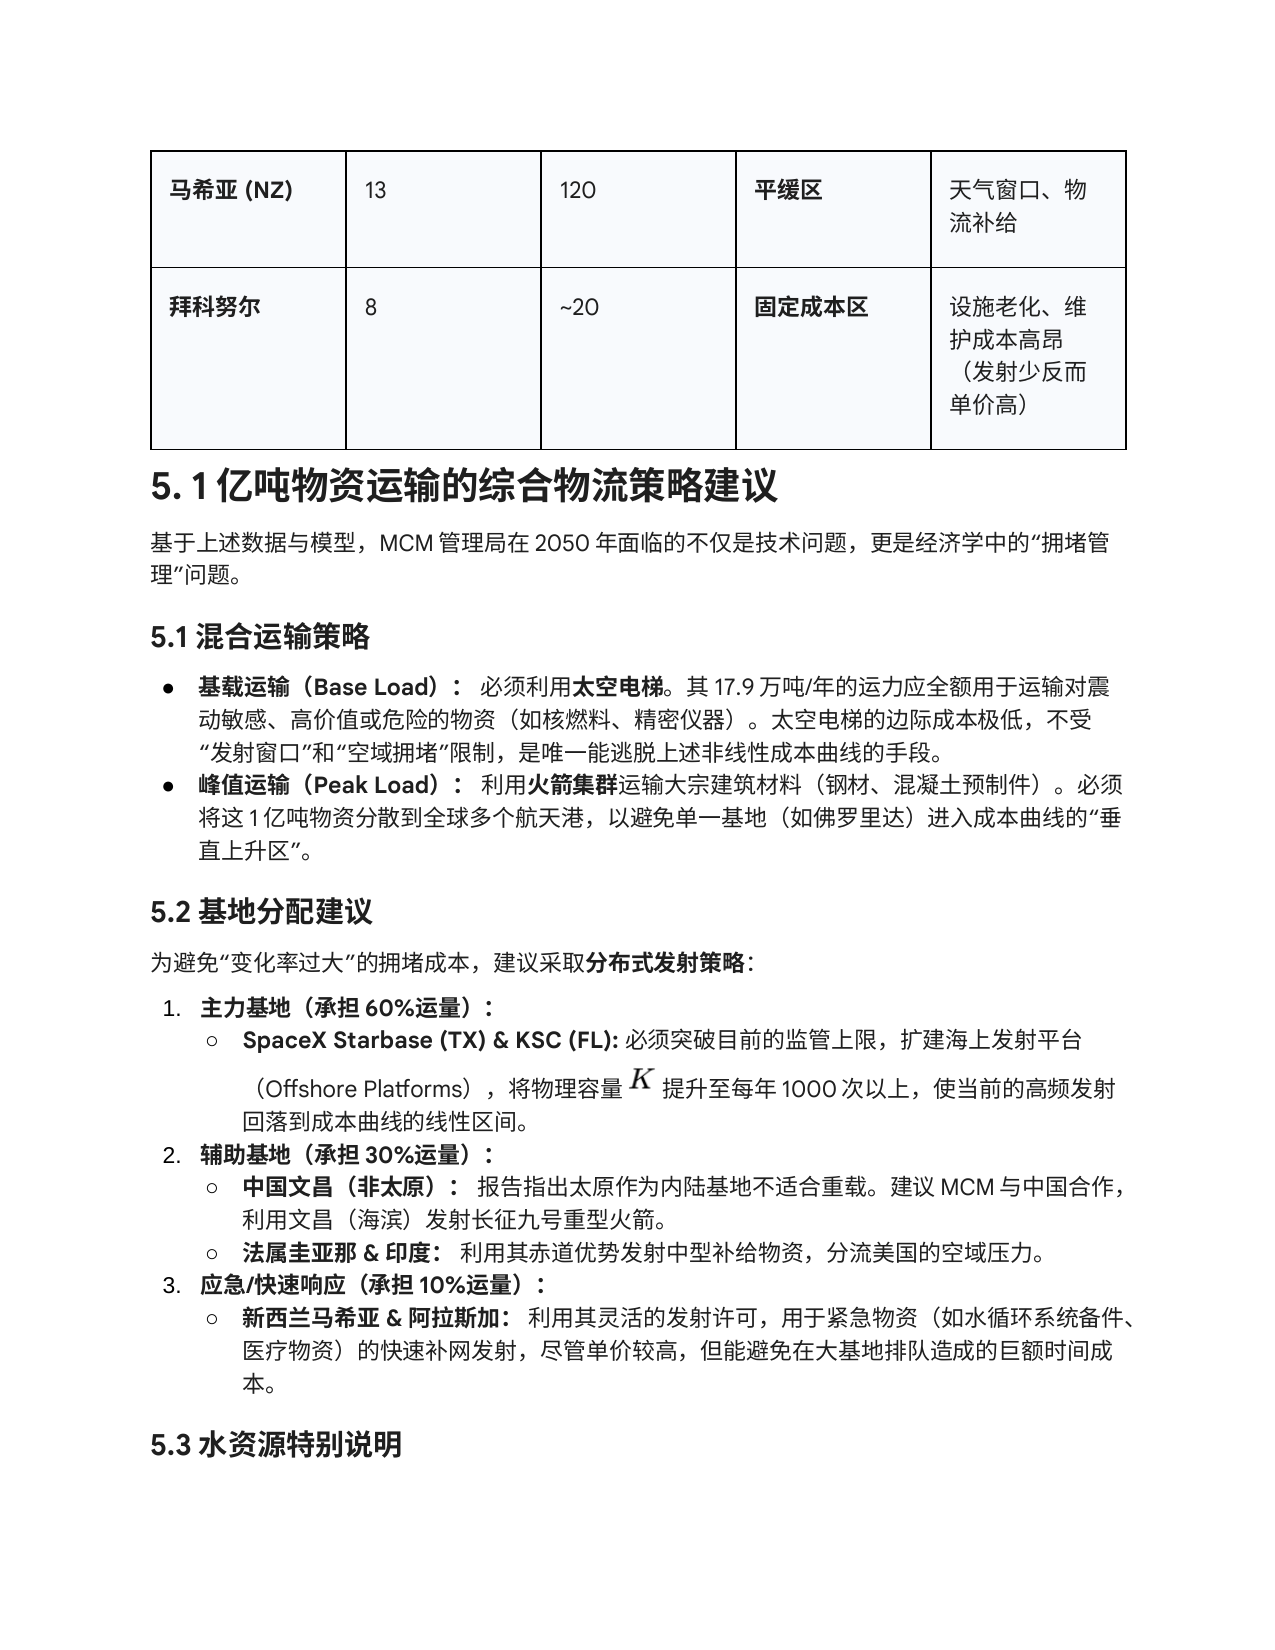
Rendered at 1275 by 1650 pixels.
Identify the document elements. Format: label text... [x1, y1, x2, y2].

table_cell 120 [542, 152, 735, 267]
picture [628, 1059, 657, 1098]
list 法属圭亚那 & 印度： 利用其赤道优势发射中型补给物资，分流美国的空域压力。 [205, 1239, 1125, 1268]
subtitle 5.1 混合运输策略 [150, 619, 1125, 656]
list 中国文昌（非太原）： 报告指出太原作为内陆基地不适合重载。建议MCM与中国合作，利用文昌（海滨）发射长征九号重型火箭。 [205, 1173, 1125, 1235]
table_cell ~20 [542, 268, 735, 449]
list 基载运输（Base Load）： 必须利用太空电梯。其17.9万吨/年的运力应全额用于运输对震动敏感、高价值或危险的物资（如核燃料、精密仪器）。太空电梯的边际成本极低，不受“发射窗口”和“空域拥堵”限制，是唯一能逃脱上述非线性成本曲线的手段。 [161, 673, 1125, 768]
subtitle 5.3 水资源特别说明 [150, 1427, 1125, 1464]
table_cell 平缓区 [737, 152, 930, 267]
table_cell 设施老化、维护成本高昂（发射少反而单价高） [932, 268, 1125, 449]
text 基于上述数据与模型，MCM管理局在2050年面临的不仅是技术问题，更是经济学中的“拥堵管理”问题。 [150, 529, 1125, 590]
text 为避免“变化率过大”的拥堵成本，建议采取分布式发射策略： [150, 949, 1125, 978]
list 应急/快速响应（承担10%运量）： [162, 1272, 1125, 1300]
list 峰值运输（Peak Load）： 利用火箭集群运输大宗建筑材料（钢材、混凝土预制件）。必须将这1亿吨物资分散到全球多个航天港，以避免单一基地（如佛罗里达）进入成本曲线的“垂直上升区”。 [161, 772, 1125, 866]
table_cell 8 [347, 268, 540, 449]
list 辅助基地（承担30%运量）： [162, 1141, 1125, 1169]
list 主力基地（承担60%运量）： [162, 994, 1125, 1023]
table_cell 固定成本区 [737, 268, 930, 449]
subtitle 5.2 基地分配建议 [150, 895, 1125, 931]
subtitle 5. 1亿吨物资运输的综合物流策略建议 [150, 463, 1125, 510]
list SpaceX Starbase (TX) & KSC (FL): 必须突破目前的监管上限，扩建海上发射平台（Offshore Platforms），将物理容量 提升至每年1000次以上，使当前的高频发射回落到成本曲线的线性区间。 [205, 1027, 1125, 1137]
table_cell 天气窗口、物流补给 [932, 152, 1125, 267]
table_cell 马希亚 (NZ) [152, 152, 345, 267]
table_cell 13 [347, 152, 540, 267]
list 新西兰马希亚 & 阿拉斯加： 利用其灵活的发射许可，用于紧急物资（如水循环系统备件、医疗物资）的快速补网发射，尽管单价较高，但能避免在大基地排队造成的巨额时间成本。 [205, 1304, 1125, 1398]
table_cell 拜科努尔 [152, 268, 345, 449]
